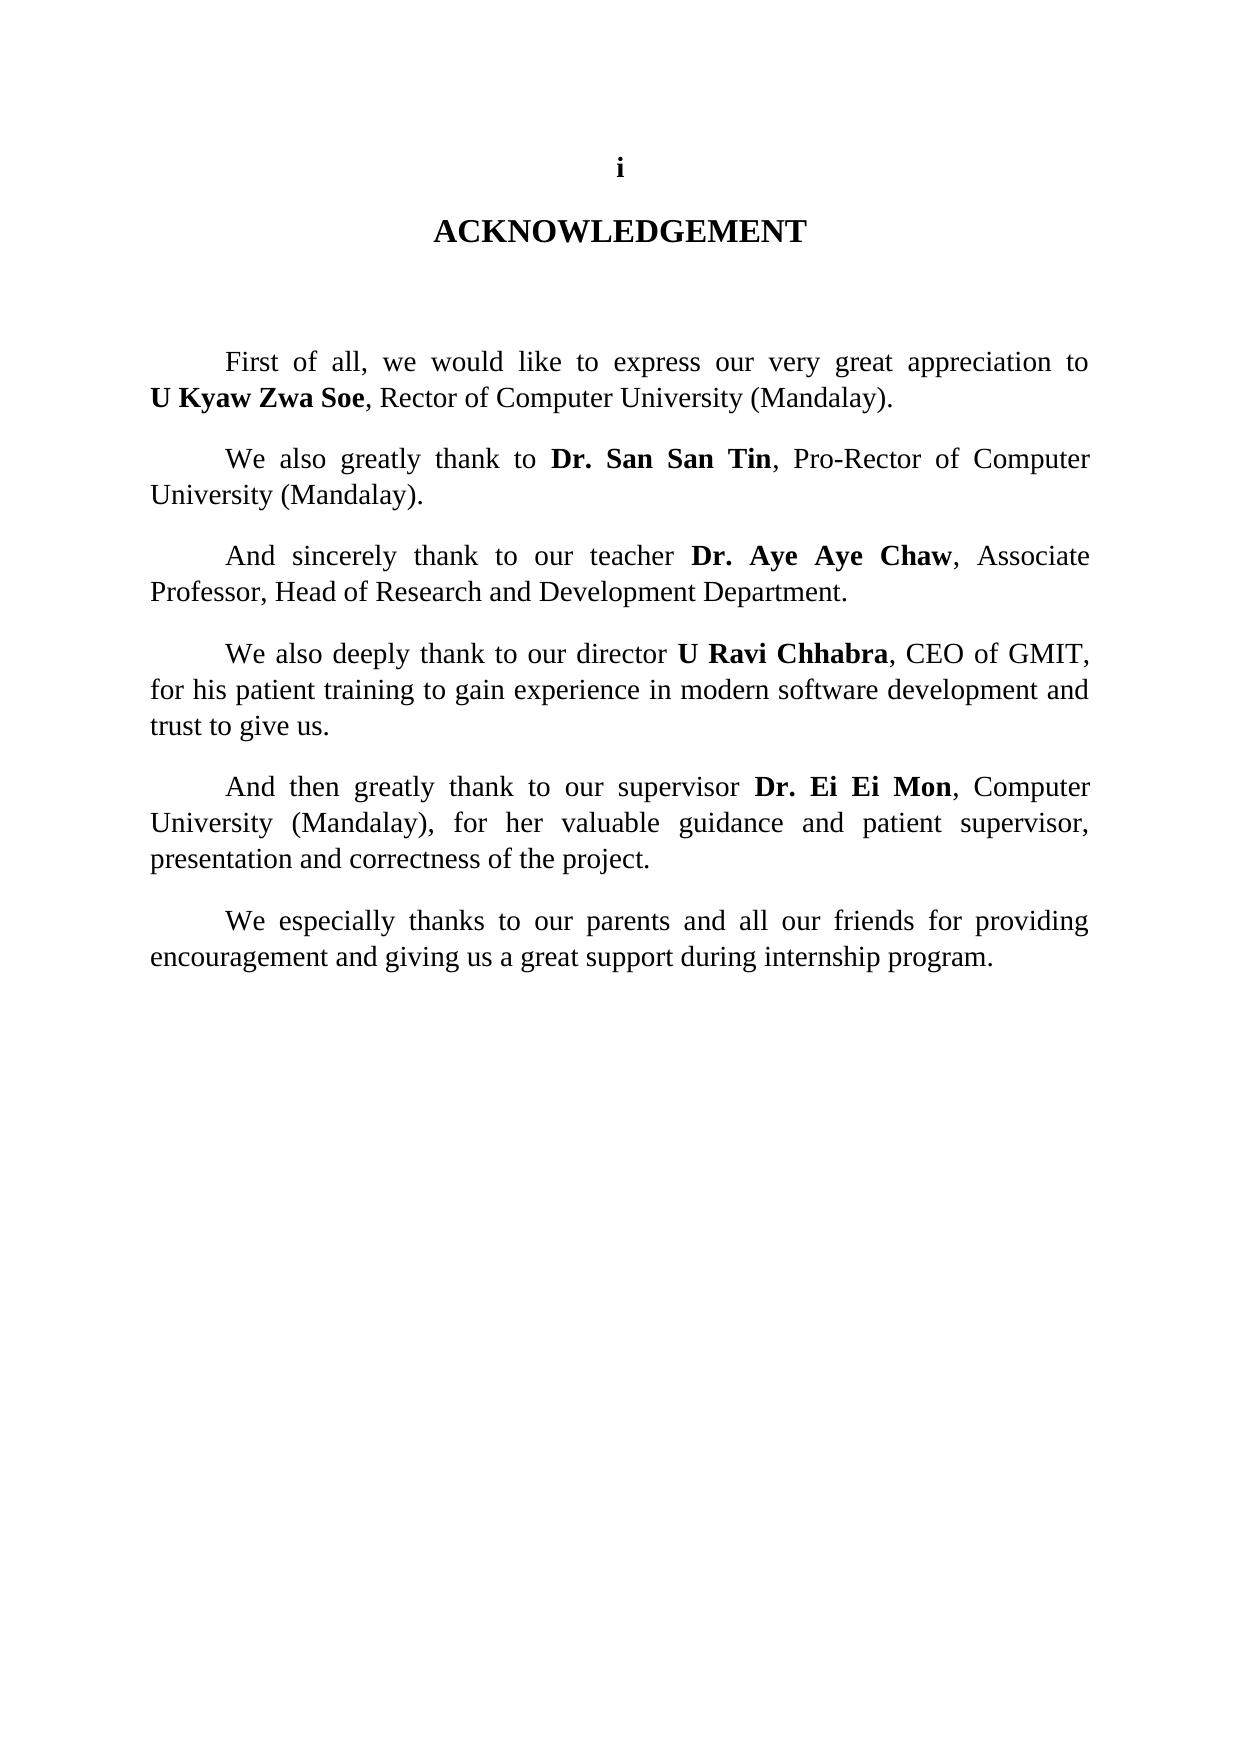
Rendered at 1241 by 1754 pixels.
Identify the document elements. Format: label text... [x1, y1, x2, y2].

text ACKNOWLEDGEMENT [150, 211, 1090, 249]
text We also deeply thank to our director U Ravi Chhabra, CEO of GMIT, for his patient training to gain experience in modern software development and trust to give us. [150, 636, 1090, 742]
text And then greatly thank to our supervisor Dr. Ei Ei Mon, Computer University (Mandalay), for her valuable guidance and patient supervisor, presentation and correctness of the project. [150, 769, 1090, 875]
text We also greatly thank to Dr. San San Tin, Pro-Rector of Computer University (Mandalay). [150, 441, 1090, 511]
text And sincerely thank to our teacher Dr. Aye Aye Chaw, Associate Professor, Head of Research and Development Department. [150, 538, 1090, 608]
text We especially thanks to our parents and all our friends for providing encouragement and giving us a great support during internship program. [150, 903, 1090, 1008]
text i [150, 150, 1090, 183]
text First of all, we would like to express our very great appreciation to U Kyaw Zwa Soe, Rector of Computer University (Mandalay). [150, 344, 1090, 413]
